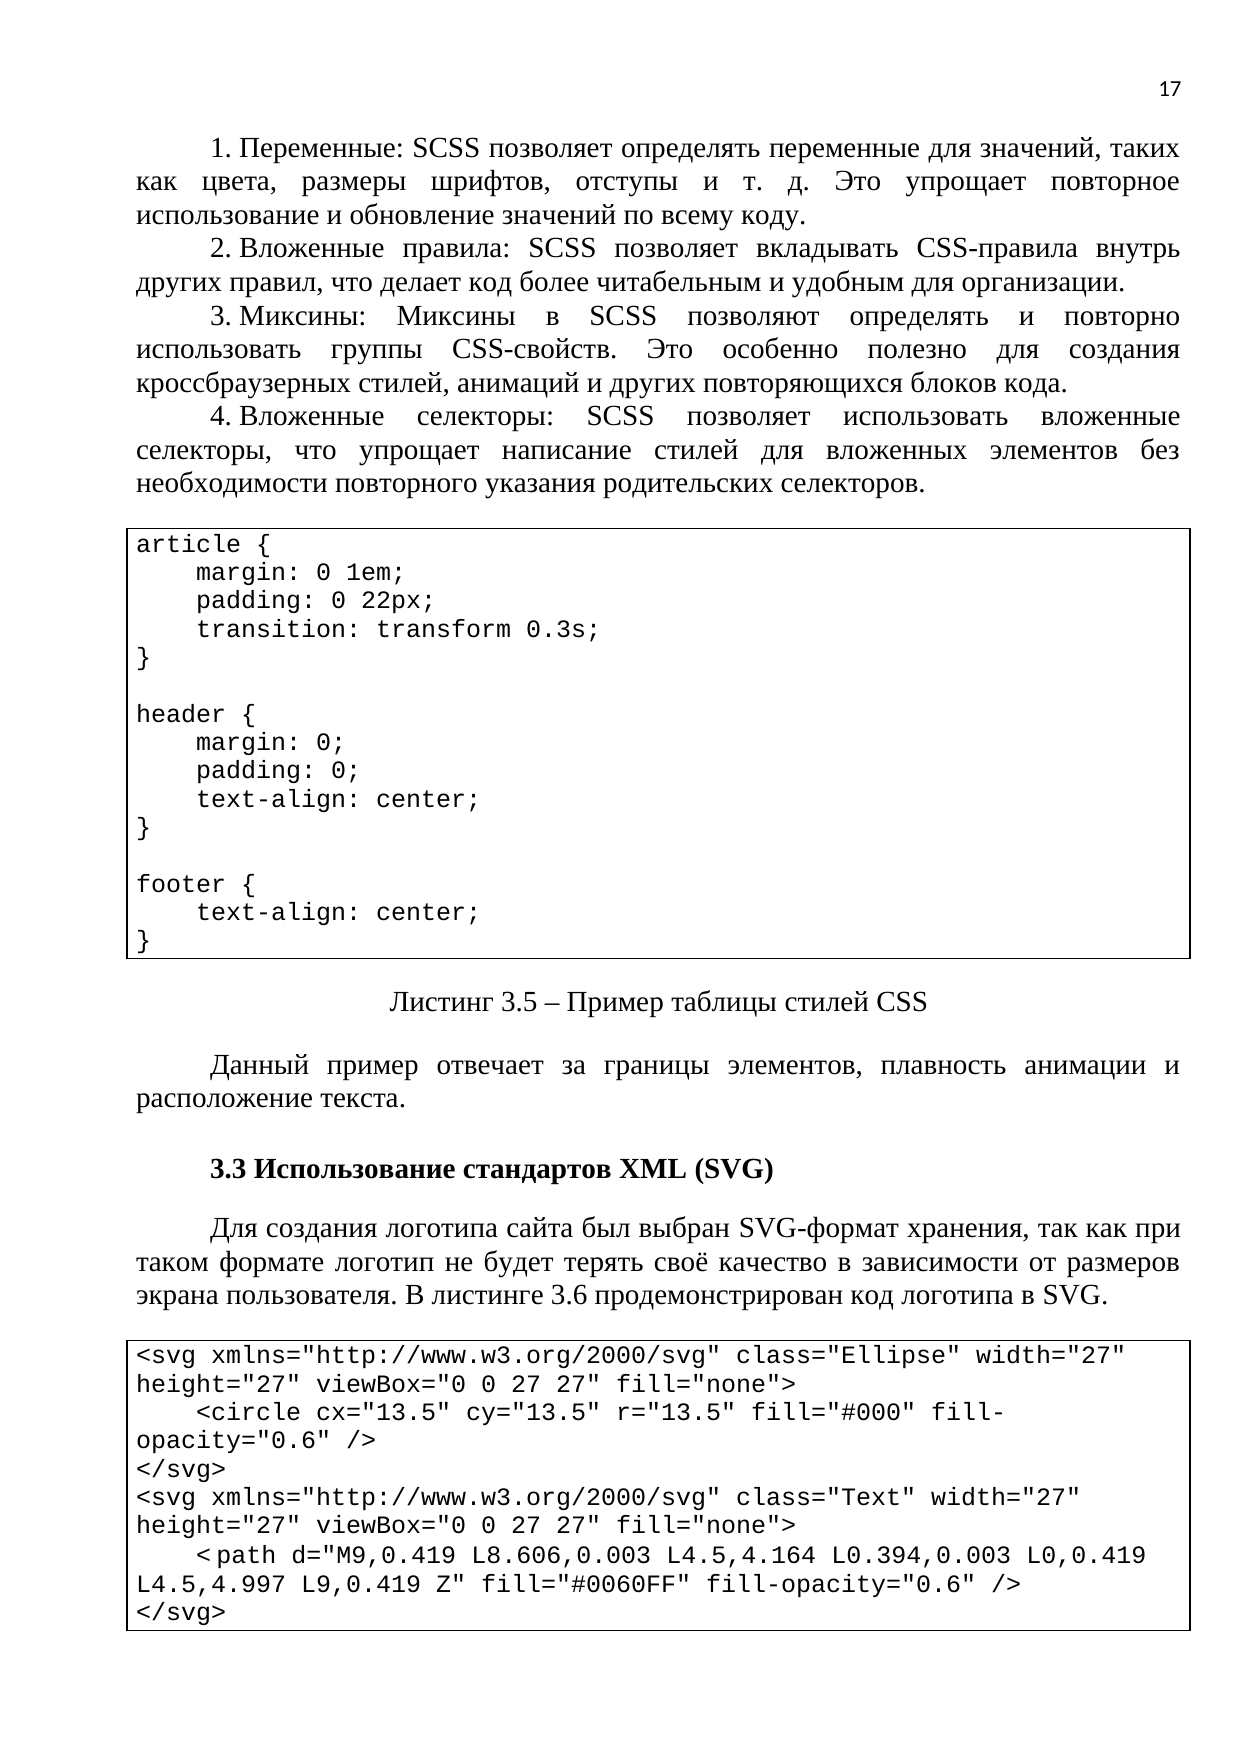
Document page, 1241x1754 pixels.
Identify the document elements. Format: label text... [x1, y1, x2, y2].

text Для создания логотипа сайта был выбран SVG-формат хранения, так как при таком формате логотип не будет терять своё качество в зависимости от размеров экрана пользователя. В листинге 3.6 продемонстрирован код логотипа в SVG. [136, 1210, 1181, 1311]
text } [136, 814, 1181, 843]
text padding: 0; [136, 758, 1181, 786]
text margin: 0; [136, 729, 1181, 758]
text <svg xmlns="http://www.w3.org/2000/svg" class="Ellipse" width="27" height="27" viewBox="0 0 27 27" fill="none"> <circle cx="13.5" cy="13.5" r="13.5" fill="#000" fill-opacity="0.6" /> </svg> <svg xmlns="http://www.w3.org/2000/svg" class="Text" width="27" height="27" viewBox="0 0 27 27" fill="none"> < path d="M9,0.419 L8.606,0.003 L4.5,4.164 L0.394,0.003 L0,0.419 L4.5,4.997 L9,0.419 Z" fill="#0060FF" fill-opacity="0.6" /> </svg> [128, 1341, 1189, 1630]
text Листинг 3.5 – Пример таблицы стилей CSS [136, 984, 1181, 1018]
text article { [128, 529, 1189, 559]
text header { [136, 701, 1181, 729]
text } [136, 644, 1181, 673]
text transition: transform 0.3s; [136, 616, 1181, 644]
list Переменные: SCSS позволяет определять переменные для значений, таких как цвета, размеры шрифтов, отступы и т. д. Это упрощает повторное использование и обновление значений по всему коду. [136, 130, 1181, 231]
text padding: 0 22px; [136, 588, 1181, 616]
text footer { [136, 871, 1181, 899]
text text-align: center; [136, 899, 1181, 925]
text margin: 0 1em; [136, 559, 1181, 588]
list Миксины: Миксины в SCSS позволяют определять и повторно использовать группы CSS-свойств. Это особенно полезно для создания кроссбраузерных стилей, анимаций и других повторяющихся блоков кода. [136, 298, 1181, 398]
list Вложенные правила: SCSS позволяет вкладывать CSS-правила внутрь других правил, что делает код более читабельным и удобным для организации. [136, 231, 1181, 298]
list Вложенные селекторы: SCSS позволяет использовать вложенные селекторы, что упрощает написание стилей для вложенных элементов без необходимости повторного указания родительских селекторов. [136, 398, 1181, 499]
text text-align: center; [136, 786, 1181, 814]
text 3.3 Использование стандартов XML (SVG) [136, 1152, 1181, 1185]
text } [128, 925, 1189, 958]
text Данный пример отвечает за границы элементов, плавность анимации и расположение текста. [136, 1047, 1181, 1114]
